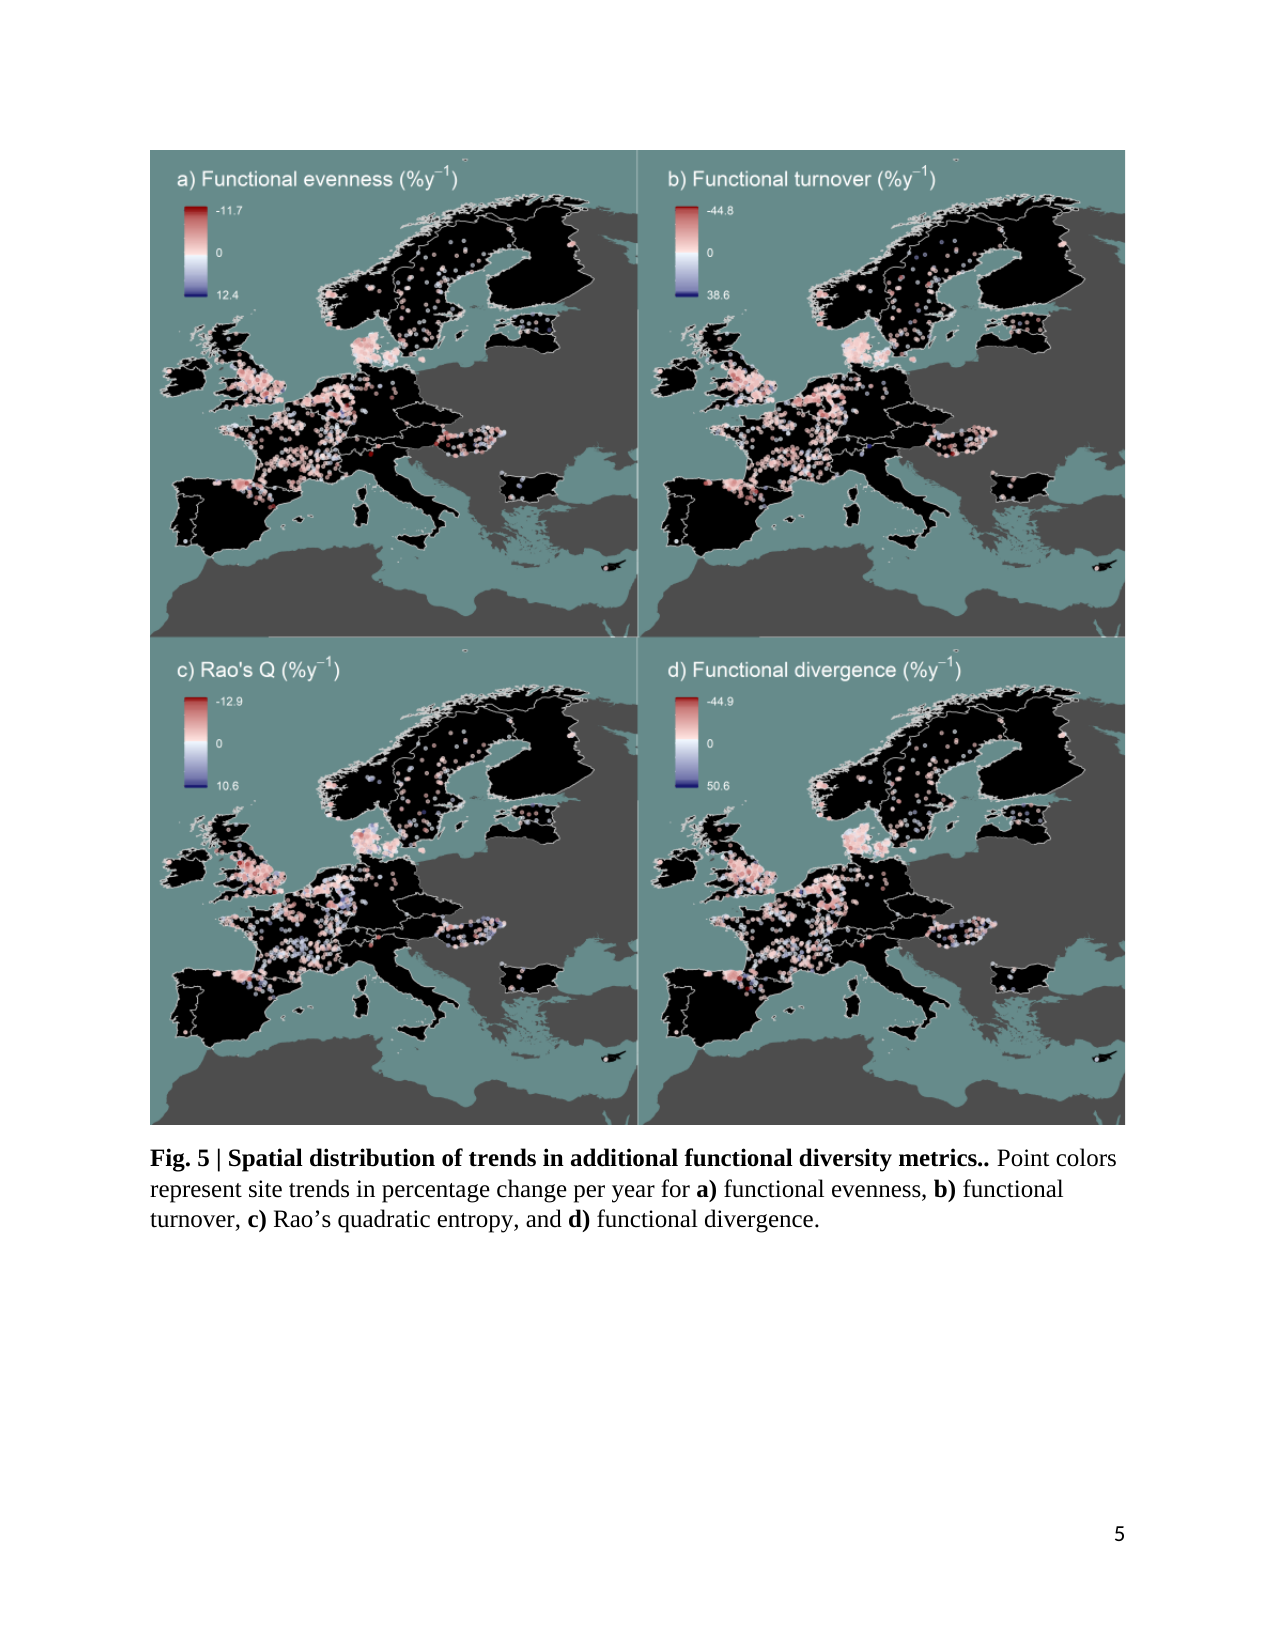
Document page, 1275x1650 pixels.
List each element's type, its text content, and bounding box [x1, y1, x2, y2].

picture [150, 150, 1125, 1125]
text Fig. 5 | Spatial distribution of trends in additional functional diversity metrics.. Point colors represent site trends in percentage change per year for a) functional evenness, b) functional turnover, c) Rao’s quadratic entropy, and d) functional divergence. [150, 1143, 1125, 1233]
